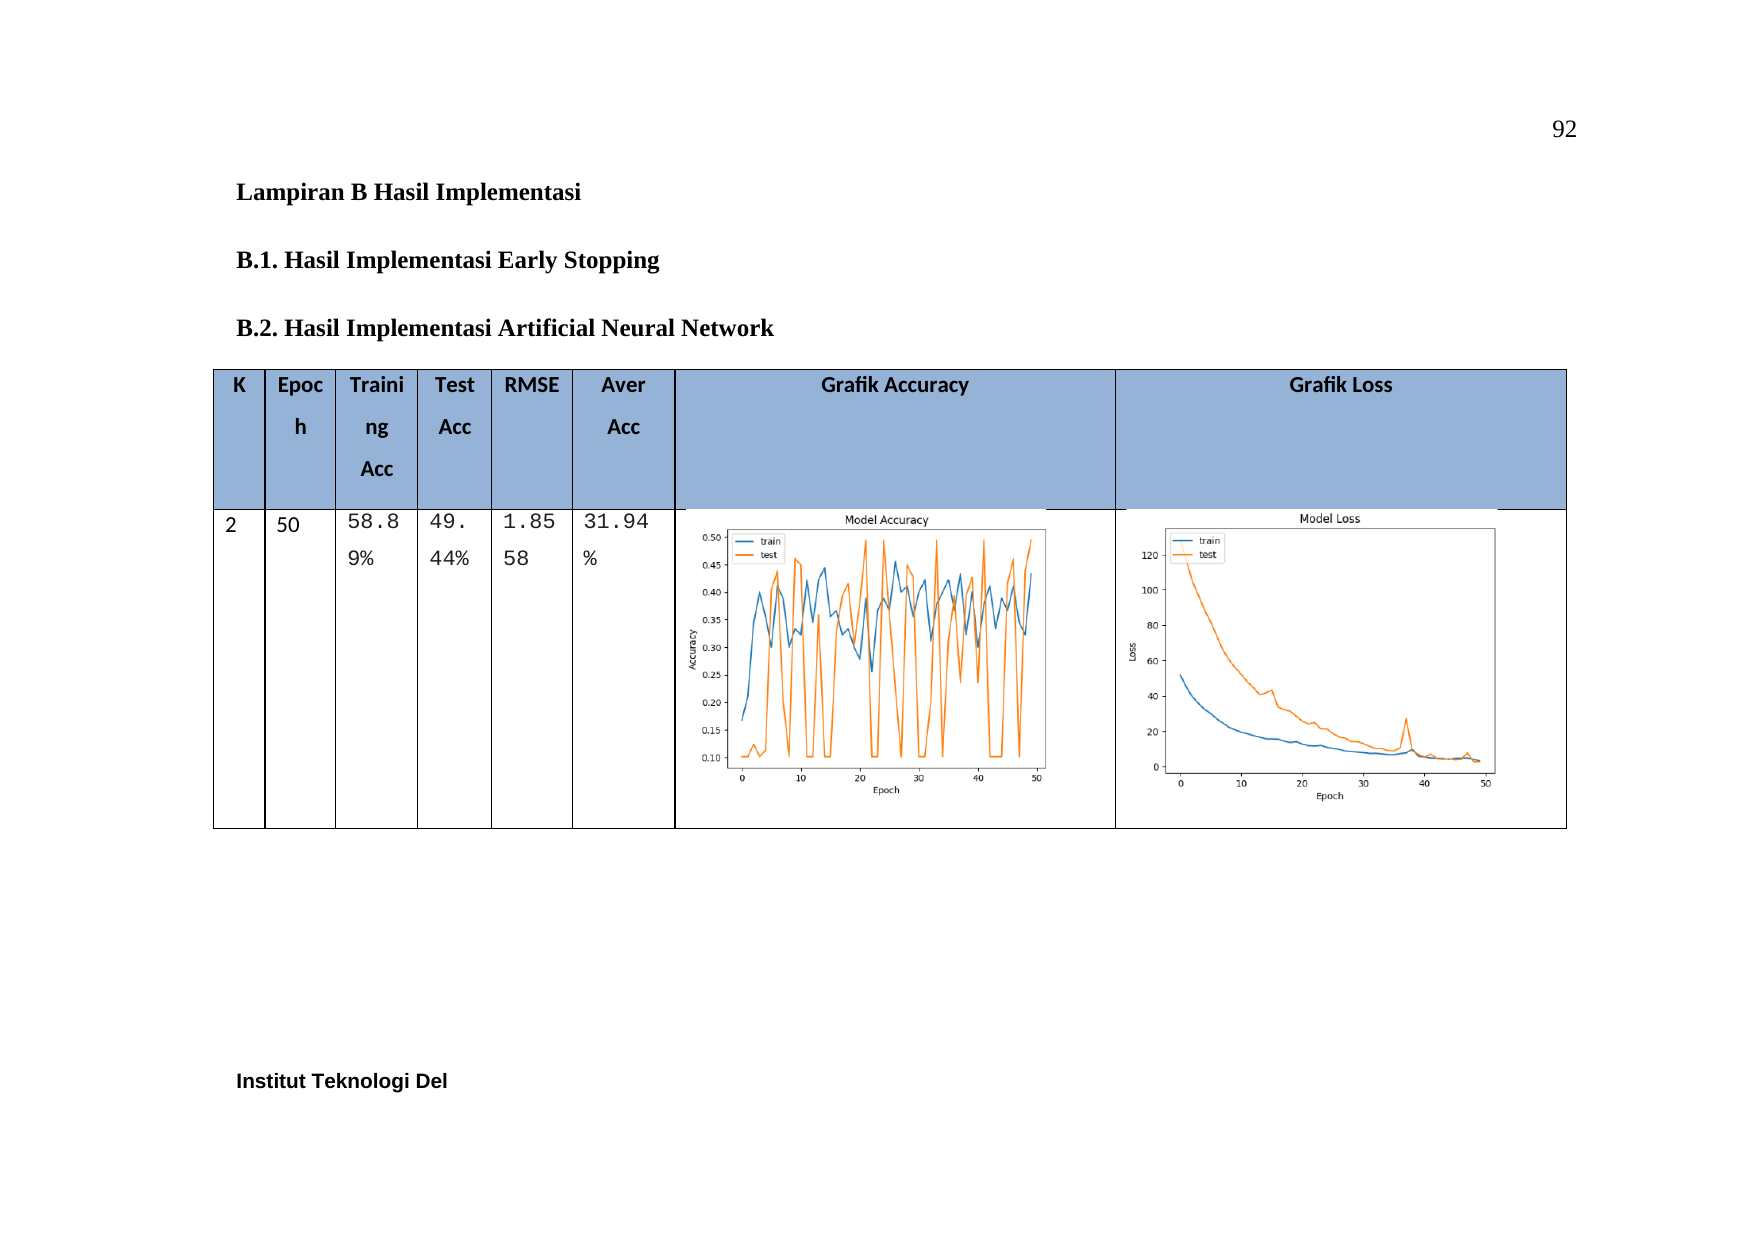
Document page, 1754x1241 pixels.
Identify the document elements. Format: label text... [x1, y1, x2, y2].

table_header Training Acc [336, 370, 417, 509]
picture [1126, 509, 1498, 802]
table_header K [214, 370, 264, 509]
subtitle B.2. Hasil Implementasi Artificial Neural Network [236, 313, 1577, 342]
table_header Grafik Loss [1116, 370, 1566, 509]
subtitle Lampiran B Hasil Implementasi [236, 177, 1577, 206]
table_cell 1.8558 [492, 510, 572, 828]
table_cell 50 [266, 510, 335, 828]
table_header Epoch [266, 370, 335, 509]
table_cell 58.89% [336, 510, 417, 828]
table_cell [1116, 510, 1566, 828]
table_cell 49.44% [418, 510, 491, 828]
picture [686, 509, 1047, 796]
table_cell 2 [214, 510, 264, 828]
table_cell 31.94 % [573, 510, 674, 828]
subtitle B.1. Hasil Implementasi Early Stopping [236, 245, 1577, 274]
table_header Aver Acc [573, 370, 674, 509]
table_cell [676, 510, 1115, 828]
table_header Test Acc [418, 370, 491, 509]
table_header Grafik Accuracy [676, 370, 1115, 509]
table_header RMSE [492, 370, 572, 509]
